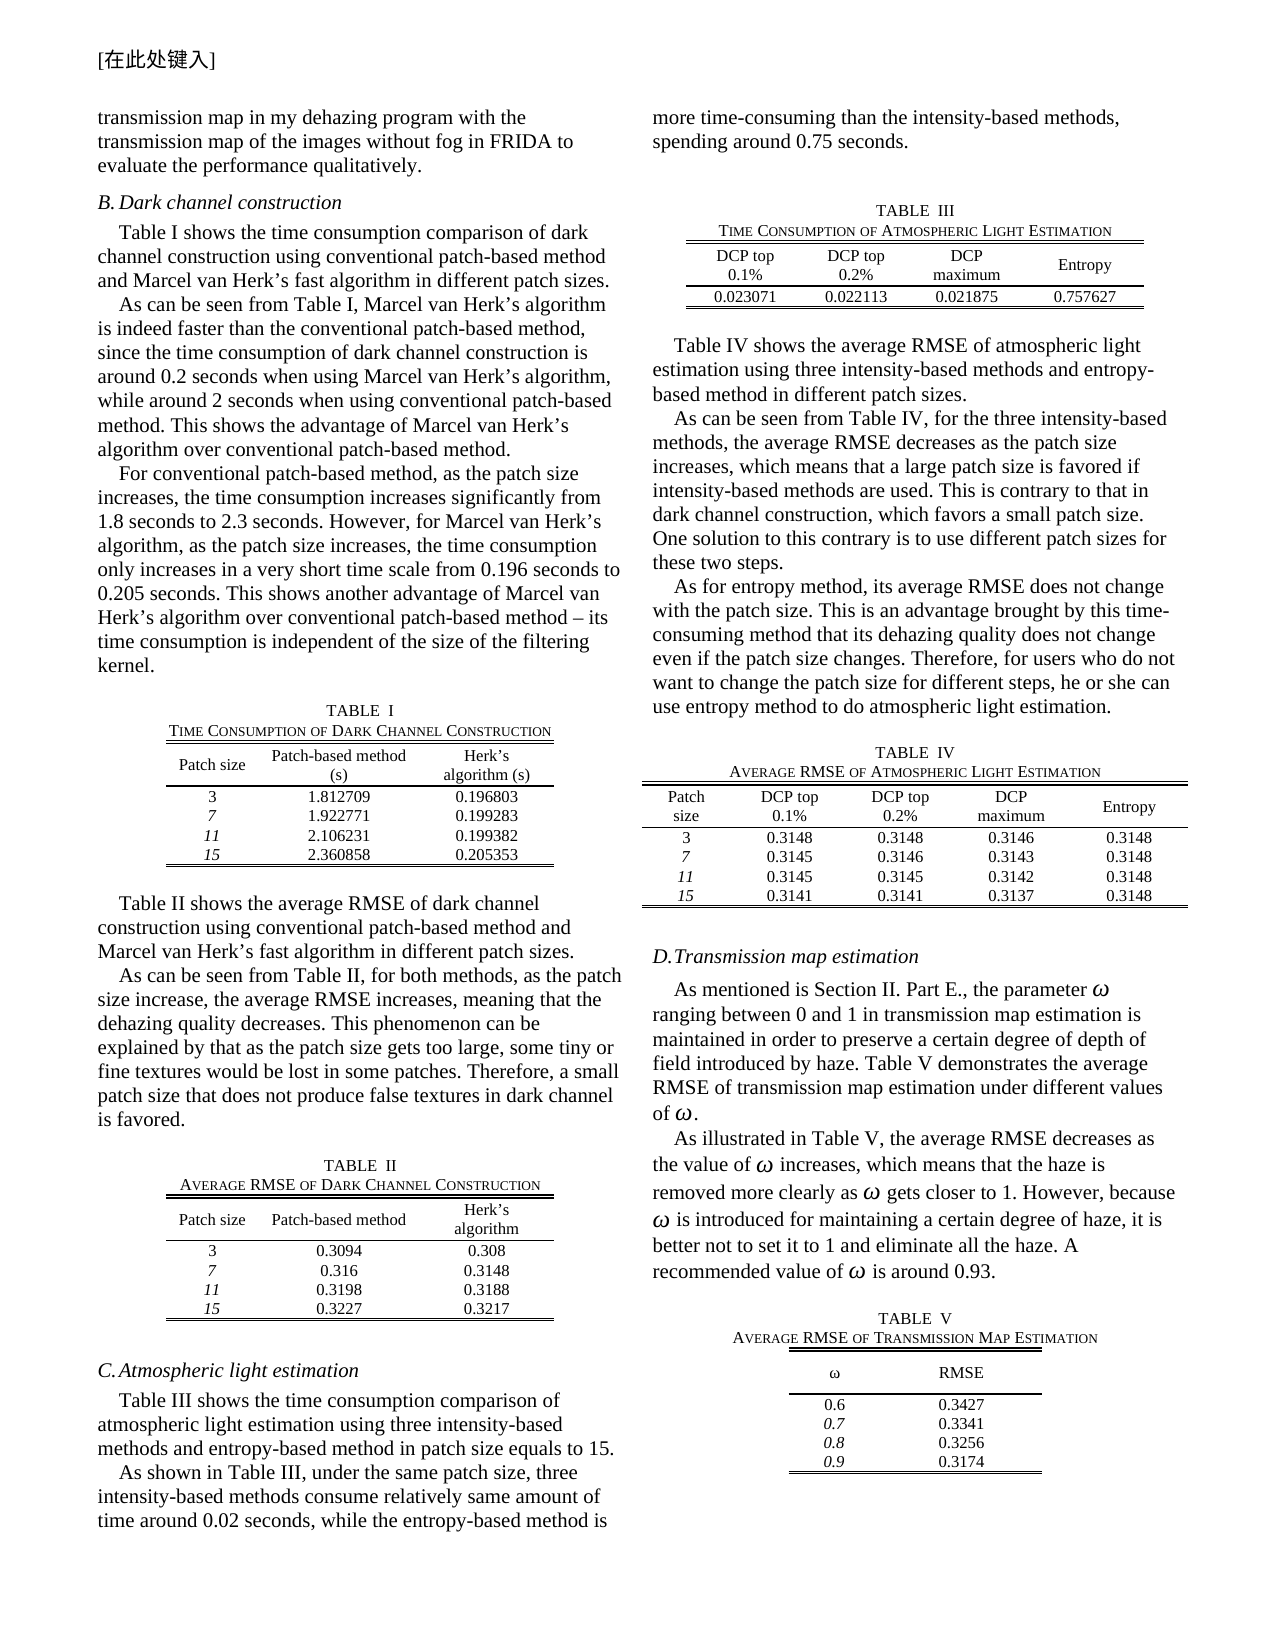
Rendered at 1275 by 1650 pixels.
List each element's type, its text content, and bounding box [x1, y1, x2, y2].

table_cell 3 [166, 787, 258, 806]
table_cell 0.3145 0.3141 [849, 866, 952, 905]
table_cell 0.022113 [804, 287, 907, 306]
subtitle Transmission map estimation [652, 944, 1177, 968]
table_header DCP top 0.1% [730, 786, 848, 827]
text As for entropy method, its average RMSE does not change with the patch size. This is an advantage brought by this time-consuming method that its dehazing quality does not change even if the patch size changes. Therefore, for users who do not want to change the patch size for different steps, he or she can use entropy method to do atmospheric light estimation. [652, 574, 1177, 718]
table_cell 11 15 [642, 866, 730, 905]
text For conventional patch-based method, as the patch size increases, the time consumption increases significantly from 1.8 seconds to 2.3 seconds. However, for Marcel van Herk’s algorithm, as the patch size increases, the time consumption only increases in a very short time scale from 0.196 seconds to 0.205 seconds. This shows another advantage of Marcel van Herk’s algorithm over conventional patch-based method – its time consumption is independent of the size of the filtering kernel. [97, 461, 622, 677]
table_header Herk’s algorithm [419, 1199, 554, 1240]
table_cell 0.6 [789, 1395, 881, 1414]
text Table IV shows the average RMSE of atmospheric light estimation using three intensity-based methods and entropy-based method in different patch sizes. [652, 333, 1177, 406]
table_header Entropy [1070, 786, 1188, 827]
table_cell 0.3148 [849, 828, 952, 847]
text As can be seen from Table II, for both methods, as the patch size increase, the average RMSE increases, meaning that the dehazing quality decreases. This phenomenon can be explained by that as the patch size gets too large, some tiny or fine textures would be lost in some patches. Therefore, a small patch size that does not produce false textures in dark channel is favored. [97, 963, 622, 1131]
table_header DCP top 0.1% [686, 244, 804, 285]
table_cell 0.196803 [419, 787, 554, 806]
table_cell 0.199283 [419, 806, 554, 825]
title Time Consumption of Atmospheric Light Estimation [652, 220, 1177, 239]
table_cell 0.7 [789, 1414, 881, 1433]
table_cell 0.316 [258, 1260, 419, 1279]
table_cell 2.106231 2.360858 [258, 825, 419, 864]
table_cell 1.812709 [258, 787, 419, 806]
title TABLE V [652, 1309, 1177, 1328]
table_header DCP maximum [908, 244, 1026, 285]
text As can be seen from Table IV, for the three intensity-based methods, the average RMSE decreases as the patch size increases, which means that a large patch size is favored if intensity-based methods are used. This is contrary to that in dark channel construction, which favors a small patch size. One solution to this contrary is to use different patch sizes for these two steps. [652, 406, 1177, 574]
table_cell 1.922771 [258, 806, 419, 825]
table_cell 0.3148 0.3148 [1070, 866, 1188, 905]
subtitle Atmospheric light estimation [97, 1358, 622, 1382]
table_cell 0.3142 0.3137 [952, 866, 1070, 905]
table_cell 0.757627 [1026, 287, 1144, 306]
text As shown in Table III, under the same patch size, three intensity-based methods consume relatively same amount of time around 0.02 seconds, while the entropy-based method is more time-consuming than the intensity-based methods, spending around 0.75 seconds. [97, 1460, 622, 1532]
title Average RMSE of Dark Channel Construction [97, 1175, 622, 1194]
title TABLE III [652, 201, 1177, 220]
text As can be seen from Table I, Marcel van Herk’s algorithm is indeed faster than the conventional patch-based method, since the time consumption of dark channel construction is around 0.2 seconds when using Marcel van Herk’s algorithm, while around 2 seconds when using conventional patch-based method. This shows the advantage of Marcel van Herk’s algorithm over conventional patch-based method. [97, 292, 622, 461]
table_header RMSE [881, 1352, 1042, 1393]
table_cell 11 15 [166, 825, 258, 864]
table_header Patch size [166, 1199, 258, 1240]
text As mentioned is Section II. Part E., the parameter ranging between 0 and 1 in transmission map estimation is maintained in order to preserve a certain degree of depth of field introduced by haze. Table V demonstrates the average RMSE of transmission map estimation under different values of . [652, 975, 1177, 1126]
table_header DCP top 0.2% [849, 786, 952, 827]
title TABLE II [97, 1156, 622, 1175]
table_header Herk’s algorithm (s) [419, 744, 554, 785]
table_cell 0.3148 [419, 1260, 554, 1279]
table_cell 0.3198 0.3227 [258, 1280, 419, 1318]
table_cell 7 [642, 847, 730, 866]
table_cell 0.3094 [258, 1241, 419, 1260]
table_cell 11 15 [166, 1280, 258, 1318]
table_cell 3 [166, 1241, 258, 1260]
table_cell 0.3148 [1070, 847, 1188, 866]
table_cell 0.3256 0.3174 [881, 1433, 1042, 1471]
table_cell 0.308 [419, 1241, 554, 1260]
table_cell 0.3145 [730, 847, 848, 866]
table_cell 0.3341 [881, 1414, 1042, 1433]
title Average RMSE of Atmospheric Light Estimation [652, 762, 1177, 781]
table_header Entropy [1026, 244, 1144, 285]
table_header DCP maximum [952, 786, 1070, 827]
table_header DCP top 0.2% [804, 244, 907, 285]
table_cell 0.3148 [730, 828, 848, 847]
table_cell 7 [166, 1260, 258, 1279]
text Table I shows the time consumption comparison of dark channel construction using conventional patch-based method and Marcel van Herk’s fast algorithm in different patch sizes. [97, 220, 622, 292]
table_cell 0.3143 [952, 847, 1070, 866]
title TABLE I [97, 701, 622, 720]
title Average RMSE of Transmission Map Estimation [652, 1328, 1177, 1347]
table_cell 0.3427 [881, 1395, 1042, 1414]
table_header Patch size [642, 786, 730, 827]
table_cell 0.8 0.9 [789, 1433, 881, 1471]
table_cell 0.021875 [908, 287, 1026, 306]
title Time Consumption of Dark Channel Construction [97, 720, 622, 739]
table_cell 0.3146 [849, 847, 952, 866]
subtitle Dark channel construction [97, 190, 622, 214]
text Table II shows the average RMSE of dark channel construction using conventional patch-based method and Marcel van Herk’s fast algorithm in different patch sizes. [97, 891, 622, 963]
table_cell 0.3188 0.3217 [419, 1280, 554, 1318]
text As shown in Table III, under the same patch size, three intensity-based methods consume relatively same amount of time around 0.02 seconds, while the entropy-based method is more time-consuming than the intensity-based methods, spending around 0.75 seconds. [652, 105, 1177, 153]
text As illustrated in Table V, the average RMSE decreases as the value of increases, which means that the haze is removed more clearly as gets closer to 1. However, because is introduced for maintaining a certain degree of haze, it is better not to set it to 1 and eliminate all the haze. A recommended value of is around 0.93. [652, 1126, 1177, 1285]
table_header Patch-based method [258, 1199, 419, 1240]
title TABLE IV [652, 742, 1177, 762]
table_header Patch-based method (s) [258, 744, 419, 785]
table_cell 3 [642, 828, 730, 847]
table_header Patch size [166, 744, 258, 785]
table_cell 0.3146 [952, 828, 1070, 847]
table_cell 0.199382 0.205353 [419, 825, 554, 864]
table_cell 0.023071 [686, 287, 804, 306]
text Table III shows the time consumption comparison of atmospheric light estimation using three intensity-based methods and entropy-based method in patch size equals to 15. [97, 1388, 622, 1460]
table_cell 7 [166, 806, 258, 825]
table_cell 0.3148 [1070, 828, 1188, 847]
table_cell 0.3145 0.3141 [730, 866, 848, 905]
table_header ω [789, 1352, 881, 1393]
